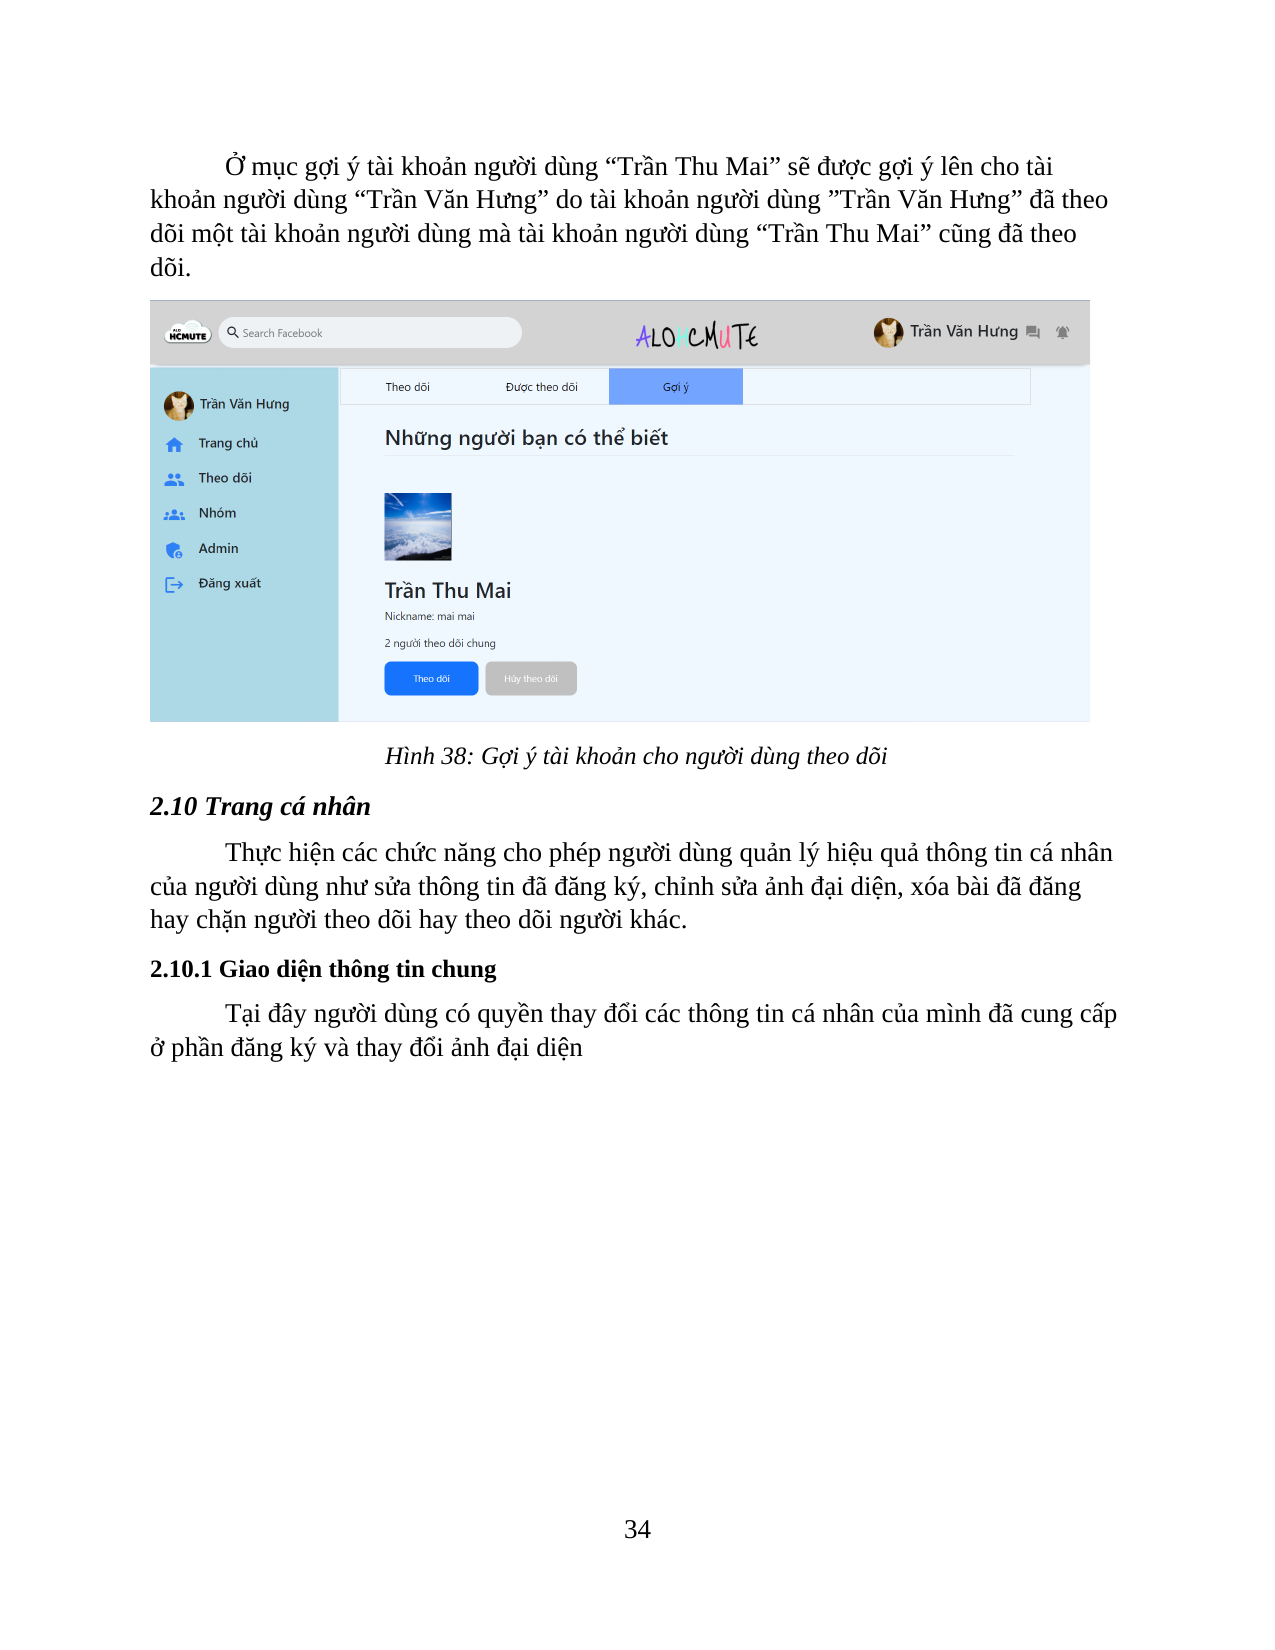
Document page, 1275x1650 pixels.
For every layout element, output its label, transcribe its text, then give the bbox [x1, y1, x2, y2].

text Thực hiện các chức năng cho phép người dùng quản lý hiệu quả thông tin cá nhân của người dùng như sửa thông tin đã đăng ký, chỉnh sửa ảnh đại diện, xóa bài đã đăng hay chặn người theo dõi hay theo dõi người khác. [150, 836, 1125, 934]
text Tại đây người dùng có quyền thay đổi các thông tin cá nhân của mình đã cung cấp ở phần đăng ký và thay đổi ảnh đại diện [150, 997, 1125, 1062]
text Ở mục gợi ý tài khoản người dùng “Trần Thu Mai” sẽ được gợi ý lên cho tài khoản người dùng “Trần Văn Hưng” do tài khoản người dùng ”Trần Văn Hưng” đã theo dõi một tài khoản người dùng mà tài khoản người dùng “Trần Thu Mai” cũng đã theo dõi. [150, 150, 1125, 282]
subtitle 2.10 Trang cá nhân [150, 790, 1125, 821]
subtitle 2.10.1 Giao diện thông tin chung [150, 954, 1125, 982]
picture [150, 300, 1091, 722]
